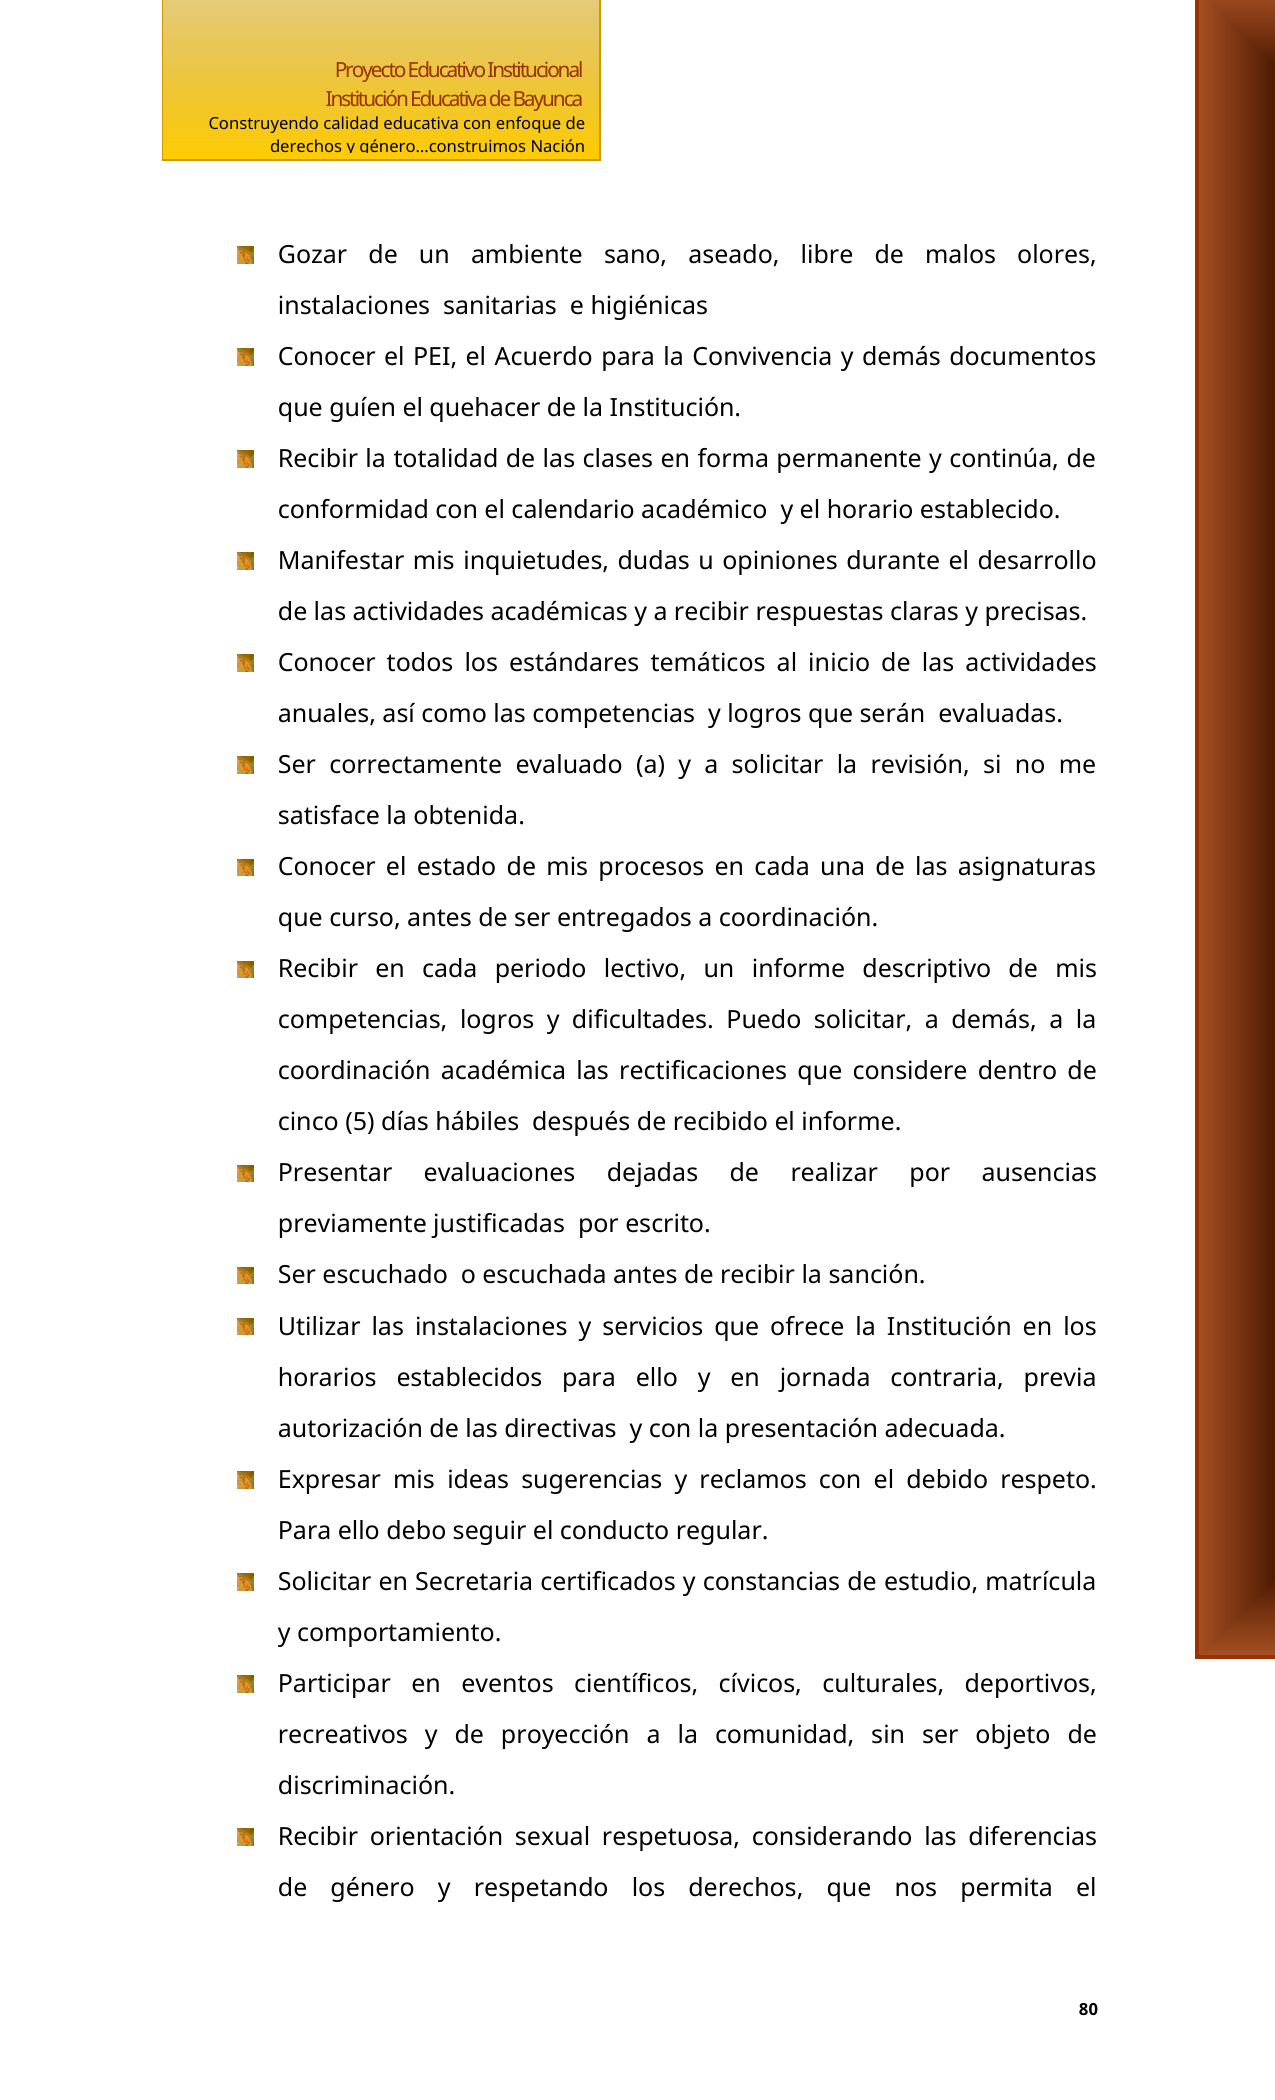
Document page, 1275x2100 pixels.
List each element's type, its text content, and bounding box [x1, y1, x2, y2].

list Utilizar las instalaciones y servicios que ofrece en los horarios establecidos para ello y en jornada contraria, previa autorización de las directivas y con la presentación adecuada. [236, 1308, 1098, 1444]
picture [237, 450, 254, 468]
list Participar en eventos científicos, cívicos, culturales, deportivos, recreativos y de proyección a la comunidad, sin ser objeto de discriminación. [236, 1665, 1098, 1802]
picture [237, 1573, 254, 1591]
picture [237, 654, 254, 672]
list Manifestar mis inquietudes, dudas u opiniones durante el desarrollo de las actividades académicas y a recibir respuestas claras y precisas. [236, 542, 1098, 628]
picture [237, 246, 254, 264]
picture [237, 961, 254, 978]
picture [237, 1471, 254, 1489]
picture [237, 1675, 254, 1693]
picture [237, 756, 254, 774]
list Recibir en cada periodo lectivo, un informe descriptivo de mis competencias, logros y dificultades. Puedo solicitar, a demás, a la coordinación académica las rectificaciones que considere dentro de cinco (5) días hábiles después de recibido el informe. [236, 951, 1098, 1138]
picture [237, 1267, 254, 1284]
list Recibir la totalidad de las clases en forma permanente y continúa, de conformidad con el calendario académico y el horario establecido. [236, 440, 1098, 526]
picture [237, 348, 254, 366]
list Conocer el estado de mis procesos en cada una de las asignaturas que curso, antes de ser entregados a coordinación. [236, 849, 1098, 934]
list Gozar de un ambiente sano, aseado, libre de malos olores, instalaciones sanitarias e higiénicas [236, 236, 1098, 321]
picture [237, 1165, 254, 1182]
picture [237, 1318, 254, 1335]
picture [237, 552, 254, 570]
list Conocer todos los estándares temáticos al inicio de las actividades anuales, así como las competencias y logros que serán evaluadas. [236, 644, 1098, 730]
list Ser correctamente evaluado (a) y a solicitar la revisión, si no me satisface la obtenida. [236, 747, 1098, 832]
picture [237, 1828, 254, 1846]
list Presentar evaluaciones dejadas de realizar por ausencias previamente justificadas por escrito. [236, 1155, 1098, 1240]
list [236, 1818, 1098, 1904]
list Expresar mis ideas sugerencias y reclamos con el debido respeto. Para ello debo seguir el conducto regular. [236, 1461, 1098, 1546]
picture [237, 859, 254, 876]
list Solicitar en Secretaria certificados y constancias de estudio, matrícula y comportamiento. [236, 1563, 1098, 1648]
list Conocer el PEI, el Acuerdo para y demás documentos que guíen el quehacer de [236, 338, 1098, 423]
list Ser escuchado o escuchada antes de recibir la sanción. [236, 1257, 1098, 1291]
